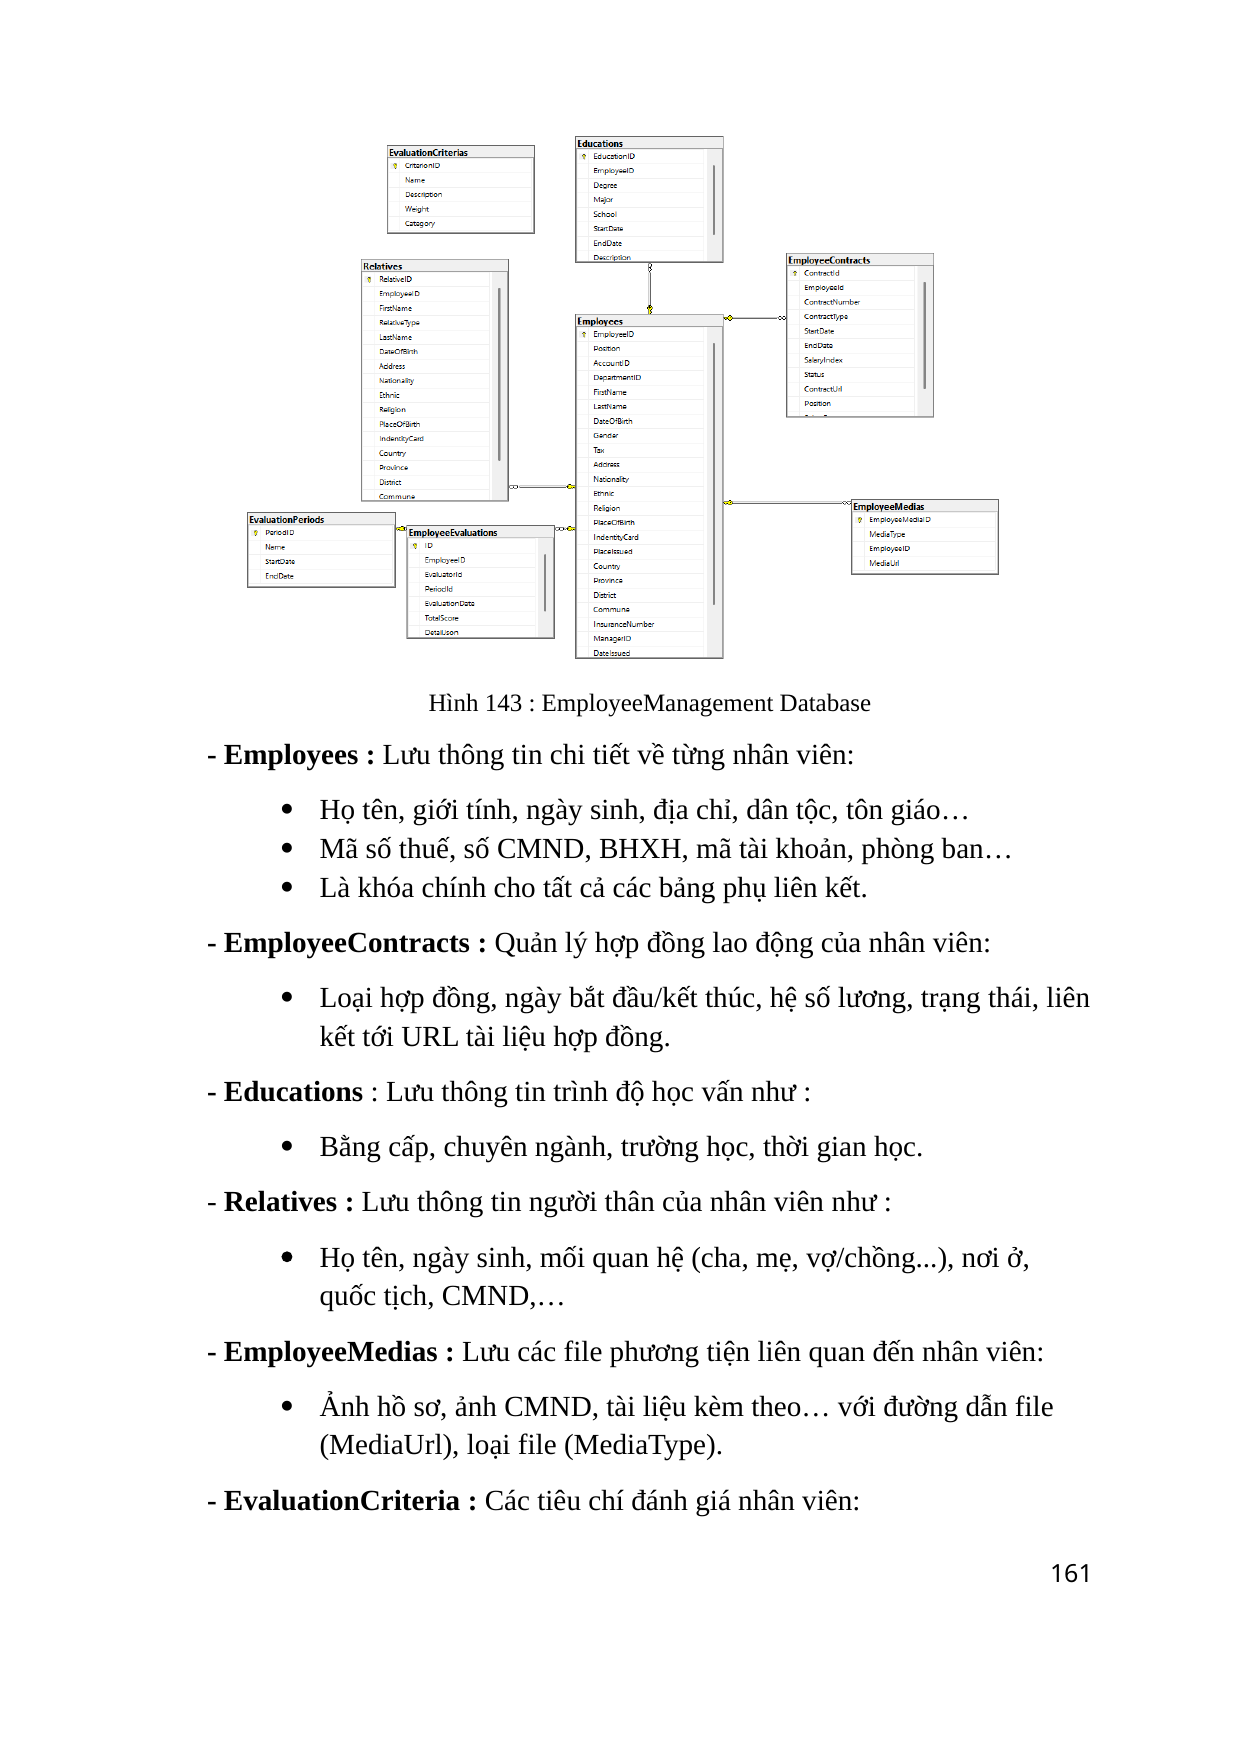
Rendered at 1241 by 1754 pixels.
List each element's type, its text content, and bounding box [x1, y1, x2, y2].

list Họ tên, ngày sinh, mối quan hệ (cha, mẹ, vợ/chồng...), nơi ở, quốc tịch, CMND,… [282, 1240, 1092, 1312]
list Bằng cấp, chuyên ngành, trường học, thời gian học. [282, 1129, 1092, 1163]
list Họ tên, giới tính, ngày sinh, địa chỉ, dân tộc, tôn giáo… [282, 792, 1092, 826]
text - Educations : Lưu thông tin trình độ học vấn như : [207, 1074, 1092, 1108]
list Là khóa chính cho tất cả các bảng phụ liên kết. [282, 870, 1092, 903]
text - EmployeeContracts : Quản lý hợp đồng lao động của nhân viên: [207, 925, 1092, 958]
text - EvaluationCriteria : Các tiêu chí đánh giá nhân viên: [207, 1483, 1092, 1516]
list Mã số thuế, số CMND, BHXH, mã tài khoản, phòng ban… [282, 831, 1092, 865]
text - Employees : Lưu thông tin chi tiết về từng nhân viên: [207, 737, 1092, 771]
text - Relatives : Lưu thông tin người thân của nhân viên như : [207, 1184, 1092, 1218]
list Ảnh hồ sơ, ảnh CMND, tài liệu kèm theo… với đường dẫn file (MediaUrl), loại file (MediaType). [282, 1389, 1092, 1461]
text - EmployeeMedias : Lưu các file phương tiện liên quan đến nhân viên: [207, 1334, 1092, 1367]
picture [206, 118, 1027, 666]
list Loại hợp đồng, ngày bắt đầu/kết thúc, hệ số lương, trạng thái, liên kết tới URL tài liệu hợp đồng. [282, 980, 1092, 1052]
text Hình 143 : EmployeeManagement Database [207, 688, 1092, 716]
